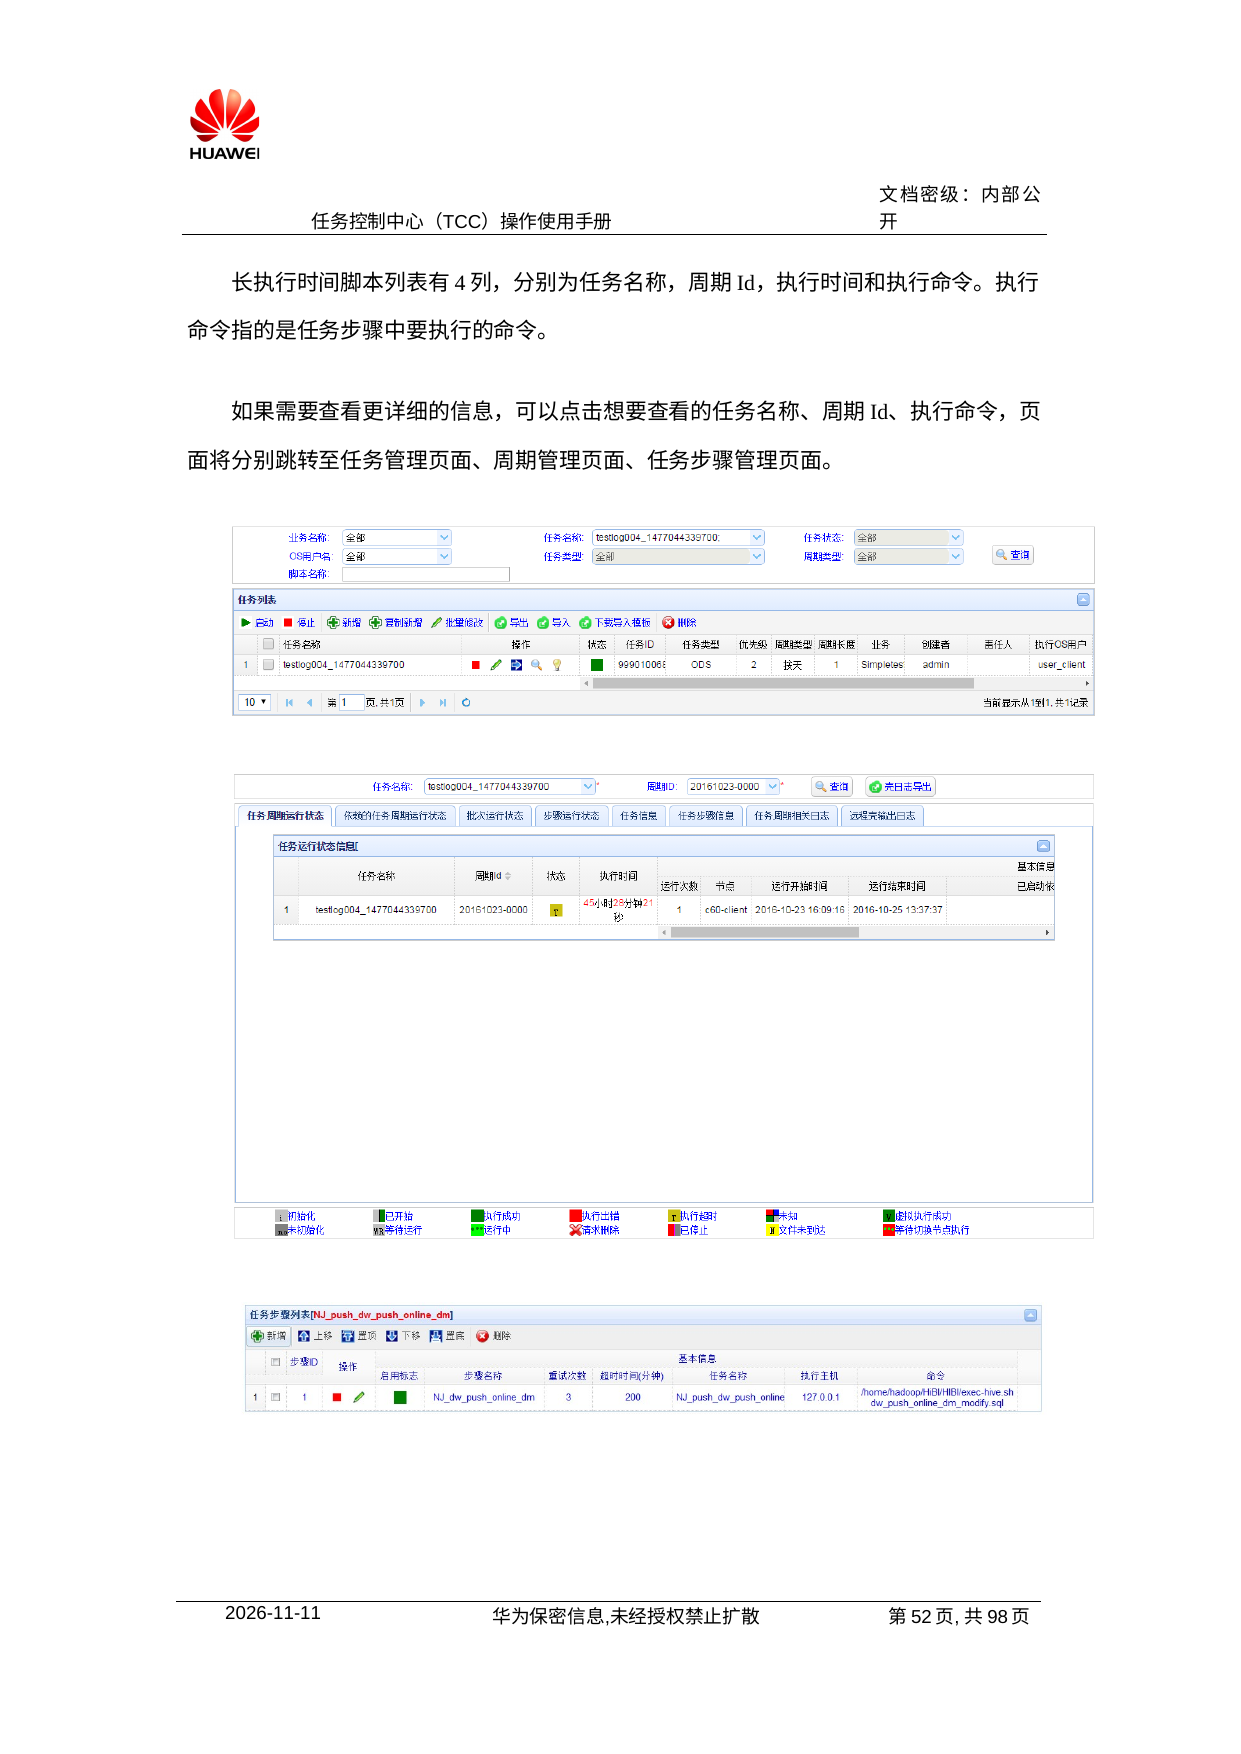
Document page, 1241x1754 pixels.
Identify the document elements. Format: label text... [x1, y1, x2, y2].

picture [190, 89, 260, 159]
picture [231, 773, 1097, 1242]
picture [231, 1302, 1053, 1420]
list 如果需要查看更详细的信息，可以点击想要查看的任务名称、周期Id、执行命令，页面将分别跳转至任务管理页面、周期管理页面、任务步骤管理页面。 [187, 394, 1053, 475]
picture [231, 524, 1097, 718]
list 长执行时间脚本列表有4列，分别为任务名称，周期Id，执行时间和执行命令。执行命令指的是任务步骤中要执行的命令。 [187, 264, 1053, 346]
